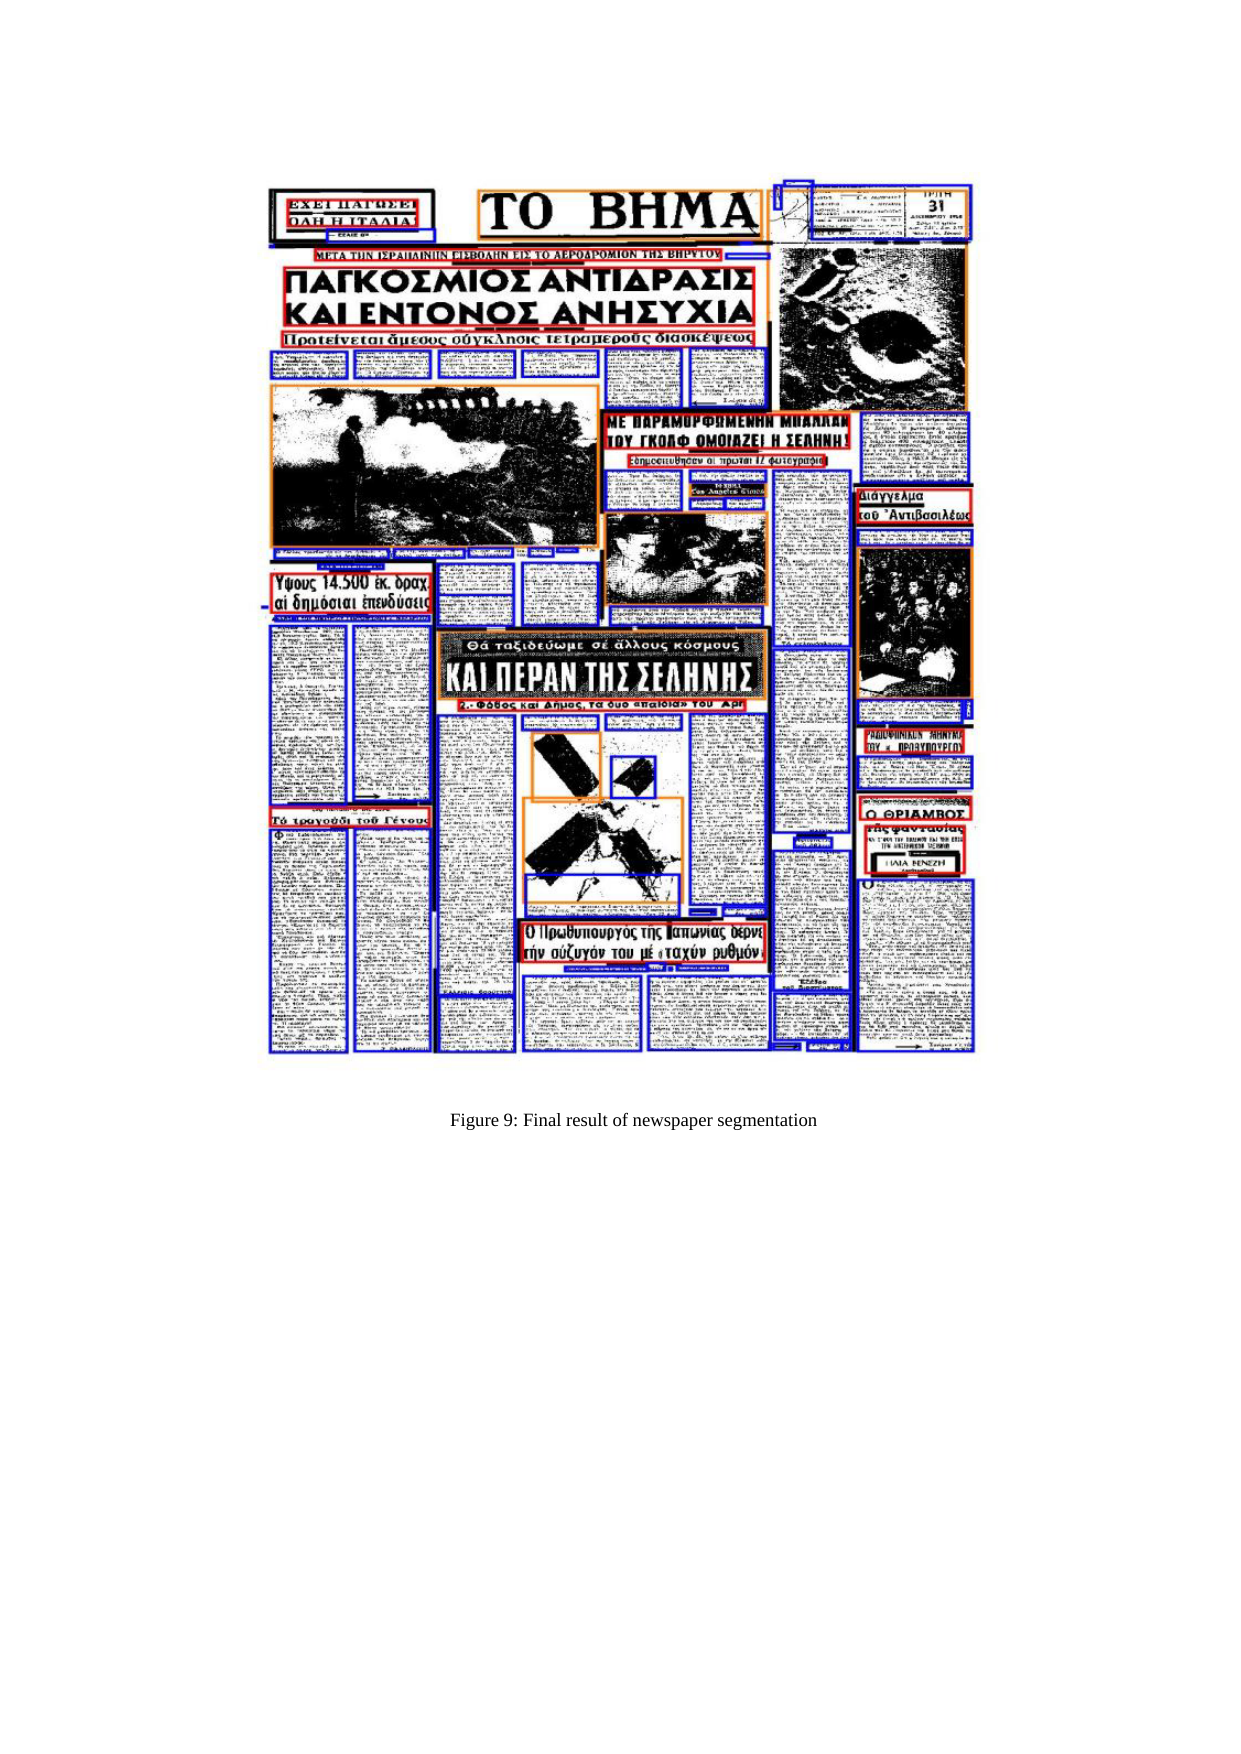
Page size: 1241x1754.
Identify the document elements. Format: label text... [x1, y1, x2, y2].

picture [187, 172, 1053, 1080]
text Figure 9: Final result of newspaper segmentation [406, 1097, 1053, 1141]
